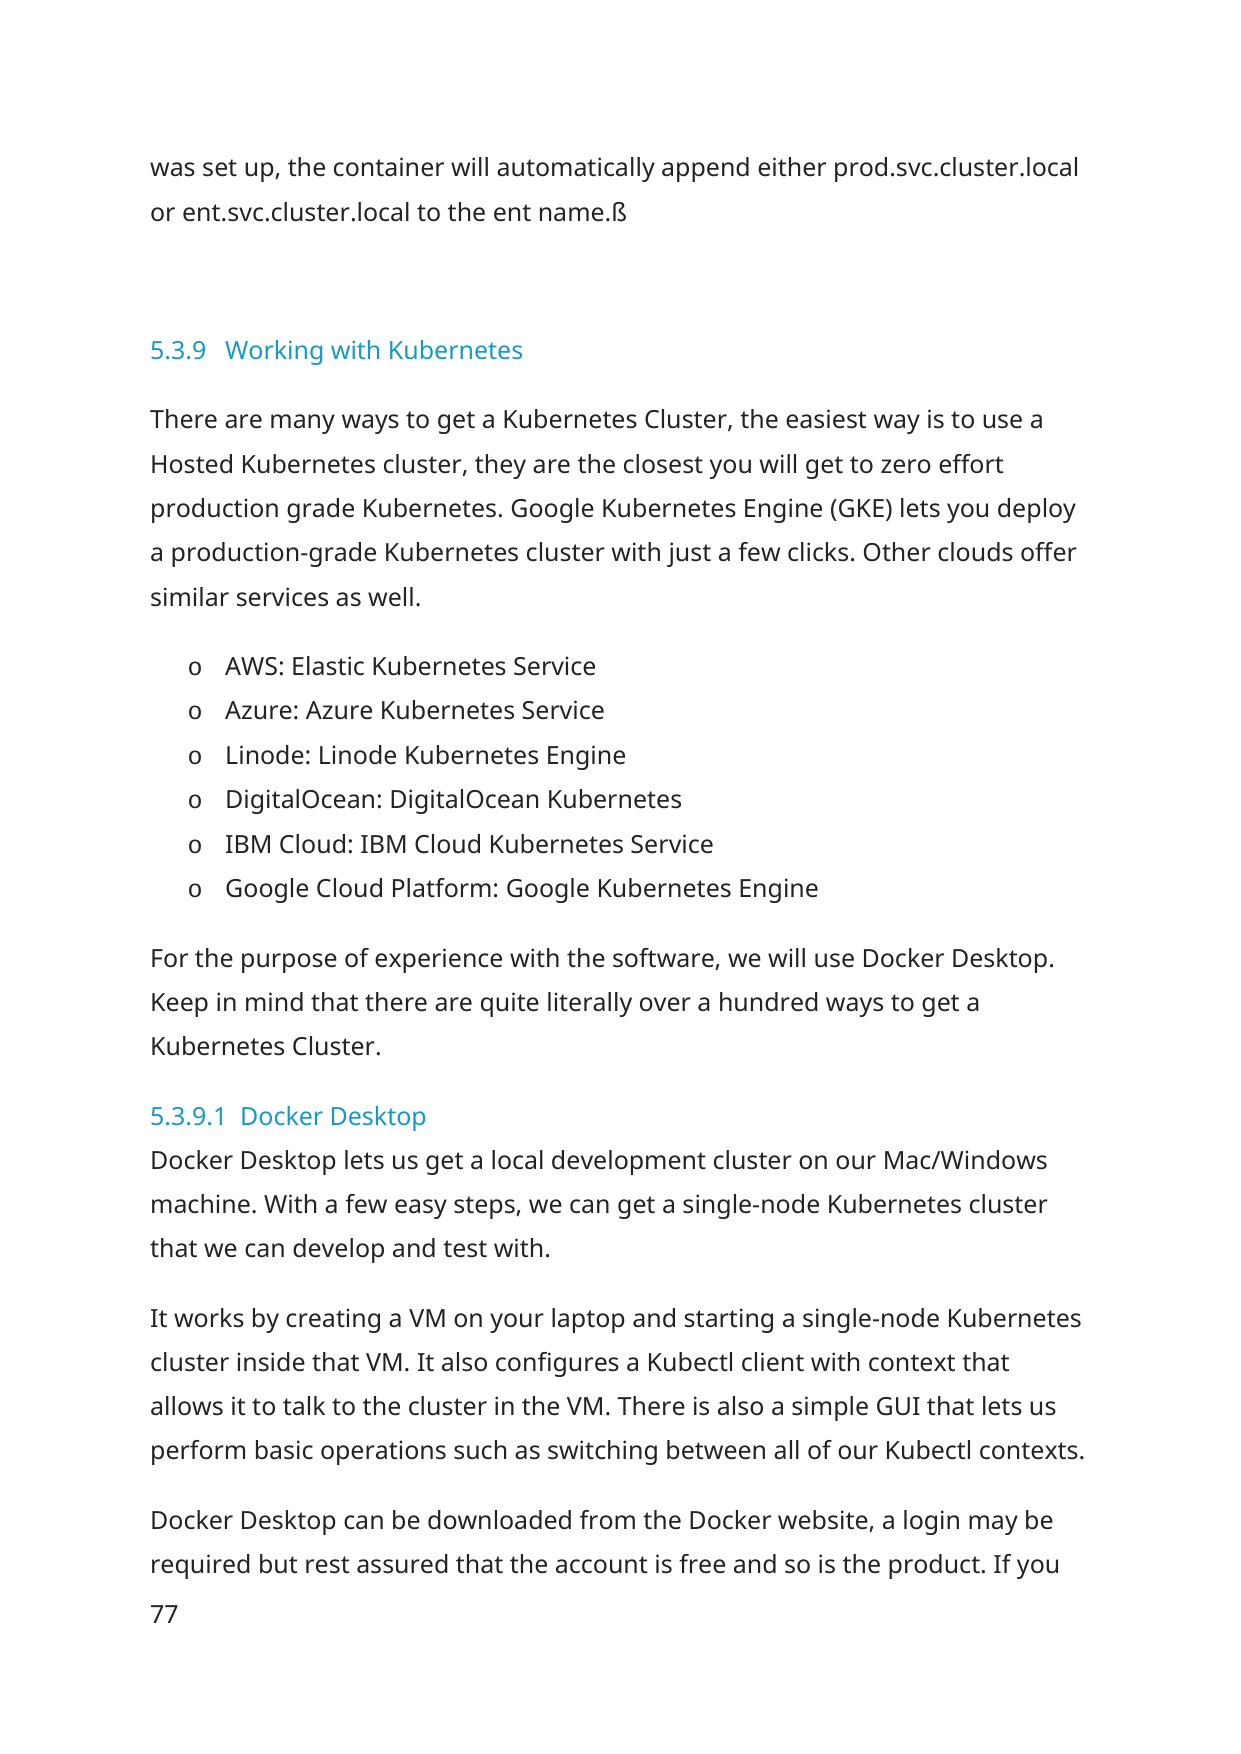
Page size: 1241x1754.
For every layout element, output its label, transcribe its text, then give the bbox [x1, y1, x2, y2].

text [150, 150, 1090, 228]
list AWS: Elastic Kubernetes Service [187, 648, 1090, 683]
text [150, 1502, 1090, 1581]
subtitle Working with Kubernetes [150, 333, 1090, 367]
text For the purpose of experience with the software, we will use Docker Desktop. Keep in mind that there are quite literally over a hundred ways to get a Kubernetes Cluster. [150, 940, 1090, 1063]
list IBM Cloud: IBM Cloud Kubernetes Service [187, 826, 1090, 861]
subtitle Docker Desktop [150, 1098, 1090, 1132]
list Azure: Azure Kubernetes Service [187, 693, 1090, 727]
text It works by creating a VM on your laptop and starting a single-node Kubernetes cluster inside that VM. It also configures a Kubectl client with context that allows it to talk to the cluster in the VM. There is also a simple GUI that lets us perform basic operations such as switching between all of our Kubectl contexts. [150, 1300, 1090, 1467]
list DigitalOcean: DigitalOcean Kubernetes [187, 782, 1090, 816]
text There are many ways to get a Kubernetes Cluster, the easiest way is to use a Hosted Kubernetes cluster, they are the closest you will get to zero effort production grade Kubernetes. Google Kubernetes Engine (GKE) lets you deploy a production-grade Kubernetes cluster with just a few clicks. Other clouds offer similar services as well. [150, 402, 1090, 613]
list Linode: Linode Kubernetes Engine [187, 737, 1090, 772]
text Docker Desktop lets us get a local development cluster on our Mac/Windows machine. With a few easy steps, we can get a single-node Kubernetes cluster that we can develop and test with. [150, 1142, 1090, 1265]
list Google Cloud Platform: Google Kubernetes Engine [187, 871, 1090, 905]
